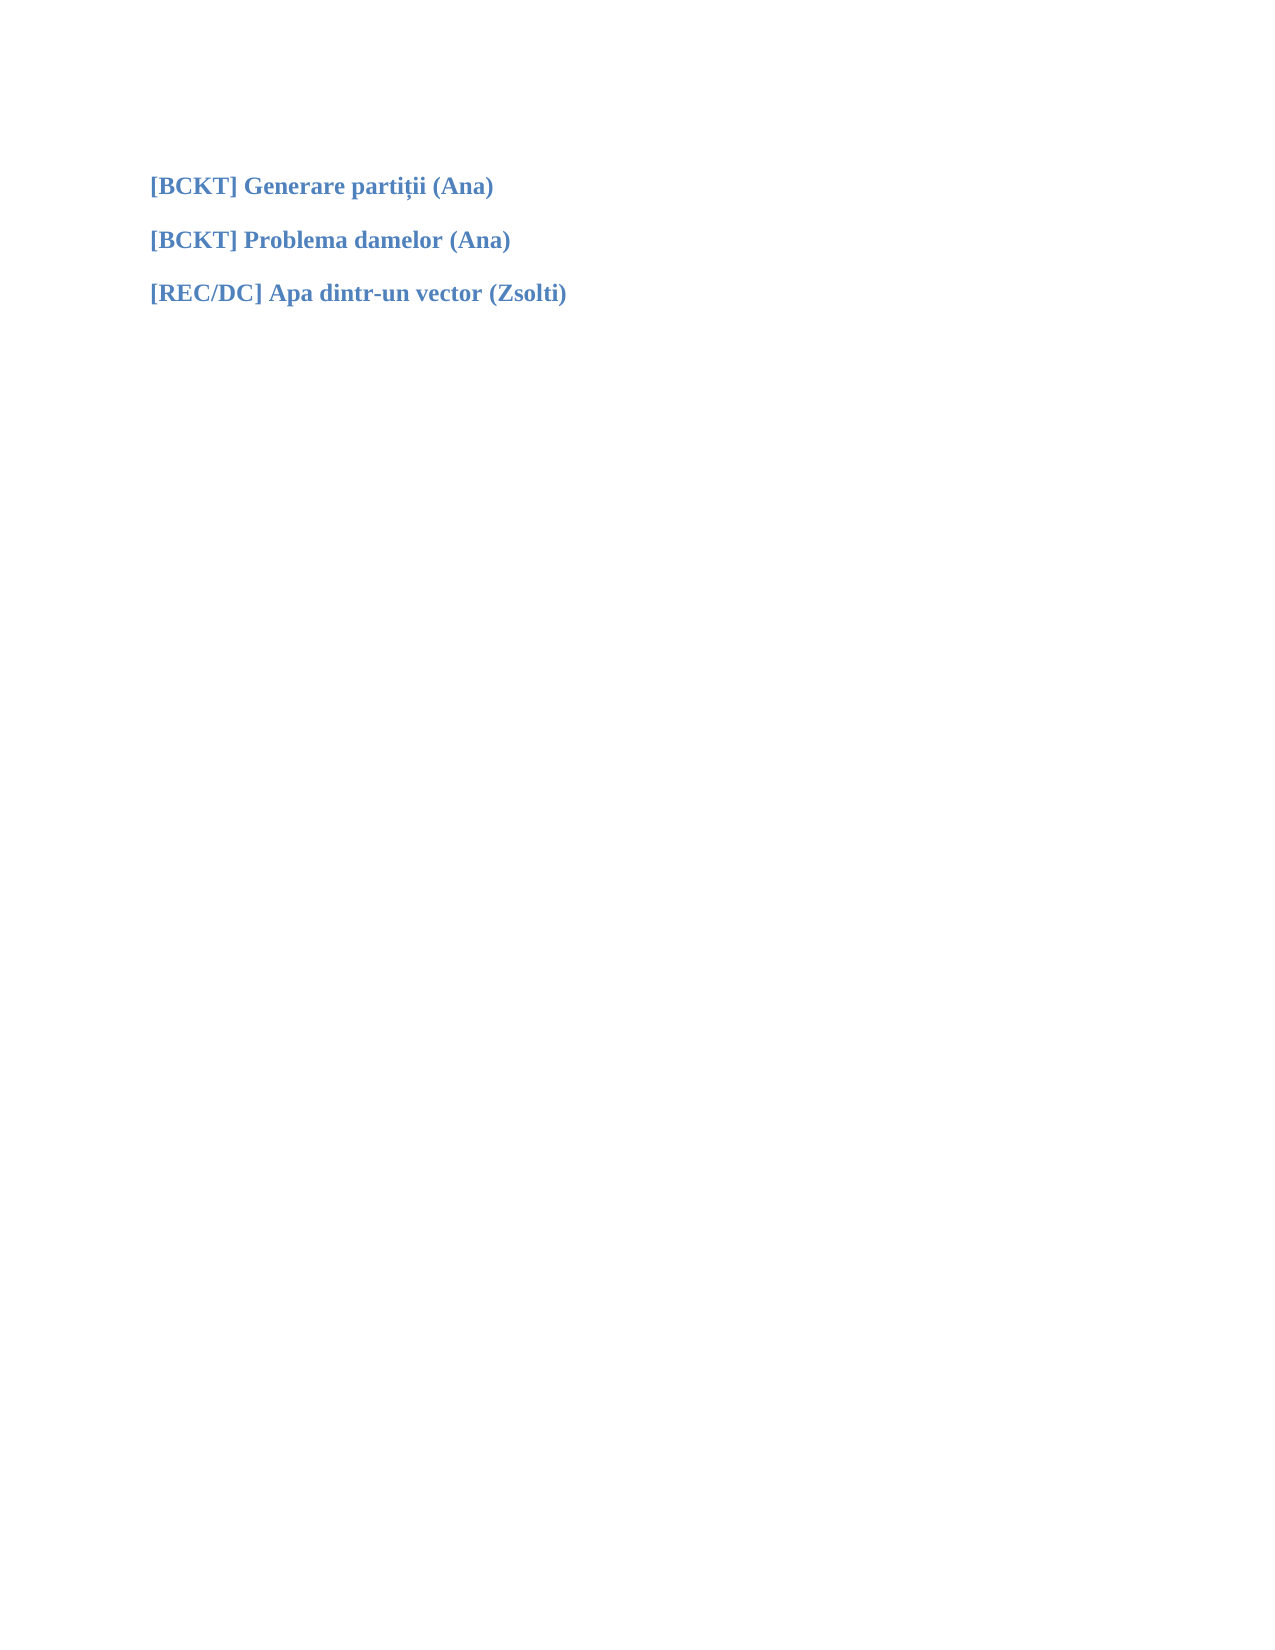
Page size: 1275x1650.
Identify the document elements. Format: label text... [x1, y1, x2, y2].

subtitle [REC/DC] Apa dintr-un vector (Zsolti) [150, 278, 1125, 307]
subtitle [BCKT] Problema damelor (Ana) [150, 225, 1125, 253]
subtitle [BCKT] Generare partiții (Ana) [150, 171, 1125, 199]
